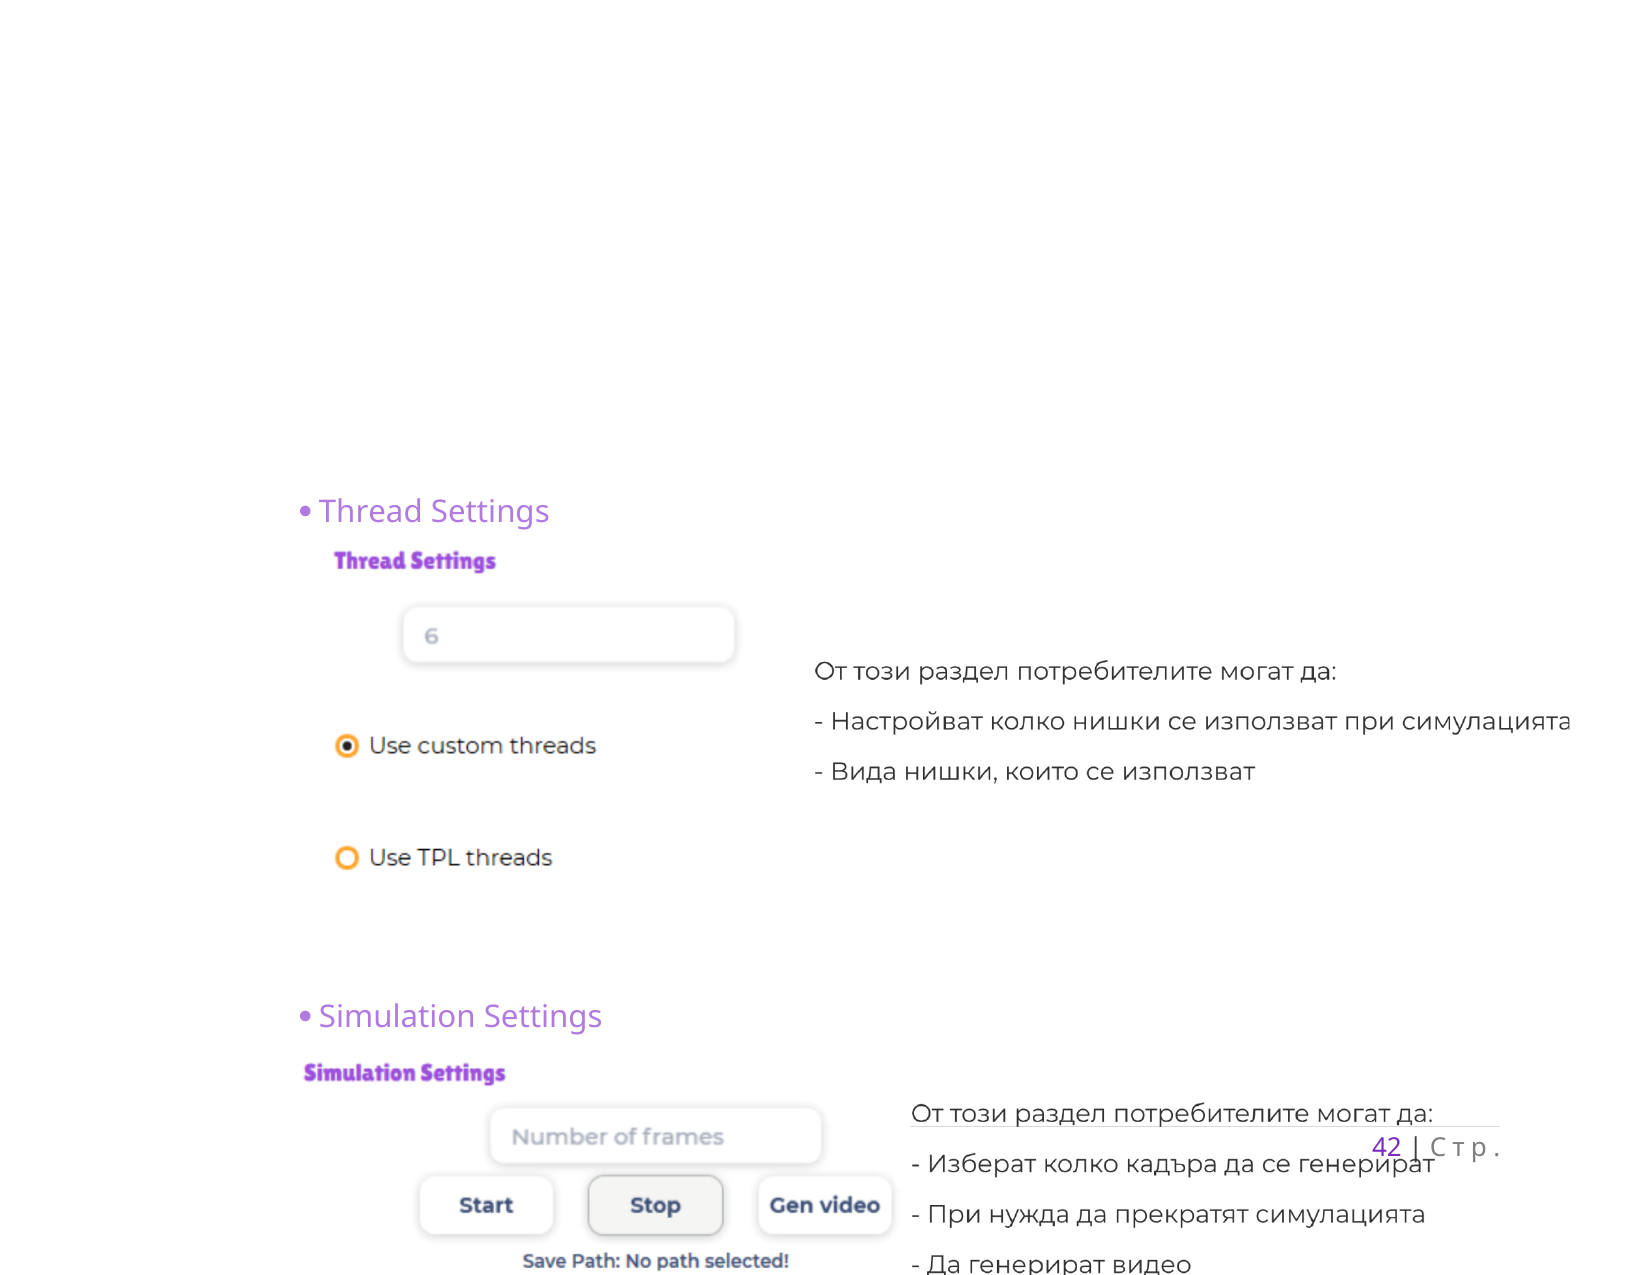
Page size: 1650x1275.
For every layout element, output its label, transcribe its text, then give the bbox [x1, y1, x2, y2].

list Thread Settings [300, 488, 1500, 531]
picture [297, 1058, 1584, 1275]
list Simulation Settings [300, 994, 1500, 1036]
picture [318, 540, 1570, 900]
